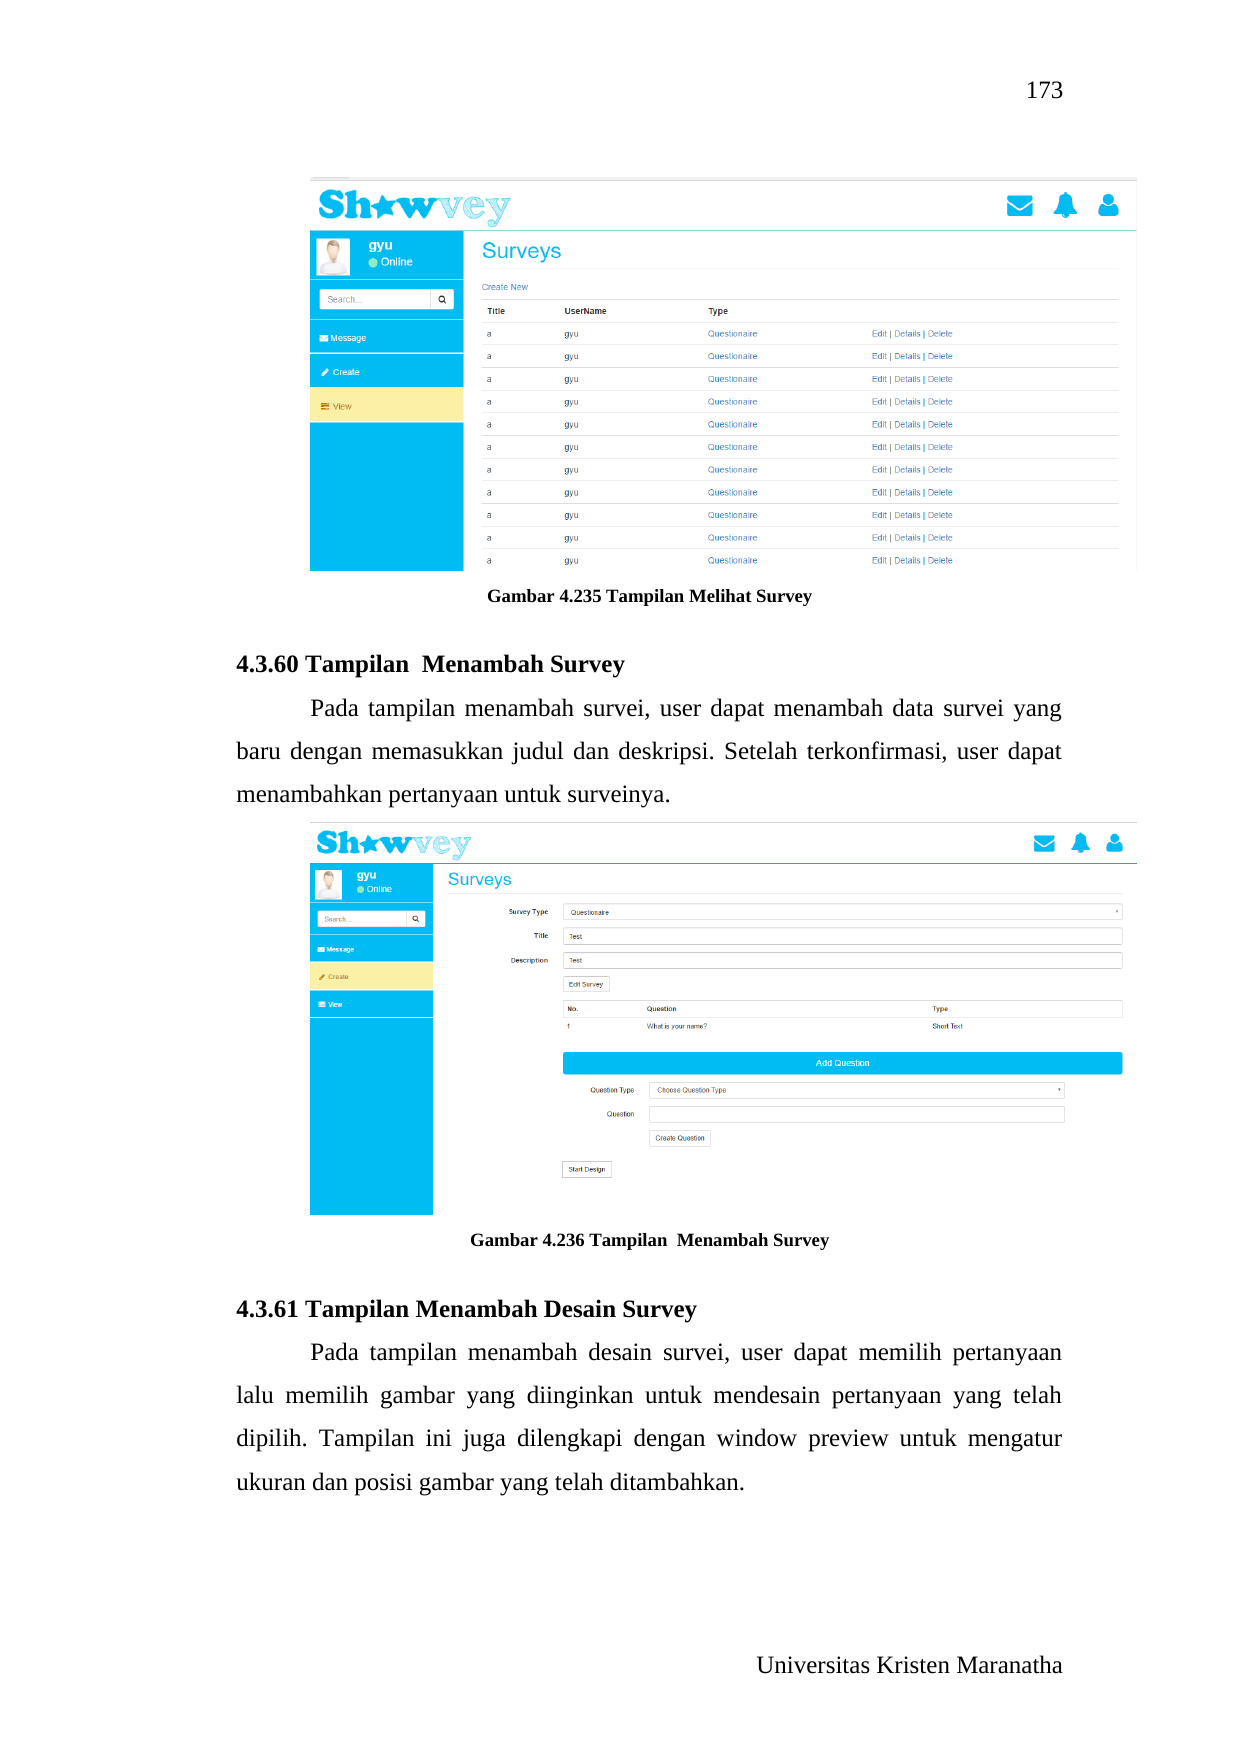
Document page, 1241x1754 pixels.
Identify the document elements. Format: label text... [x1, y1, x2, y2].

picture [369, 259, 377, 267]
picture [374, 243, 379, 251]
picture [310, 822, 1137, 1215]
text Pada tampilan menambah desain survei, user dapat memilih pertanyaan lalu memilih gambar yang diinginkan untuk mendesain pertanyaan yang telah dipilih. Tampilan ini juga dilengkapi dengan window preview untuk mengatur ukuran dan posisi gambar yang telah ditambahkan. [236, 1337, 1063, 1495]
picture [310, 177, 1137, 571]
subtitle Tampilan Menambah Desain Survey [236, 1294, 1063, 1323]
picture [316, 871, 341, 899]
picture [317, 239, 349, 275]
picture [358, 873, 365, 880]
subtitle Tampilan Menambah Survey [236, 649, 1063, 678]
picture [320, 336, 328, 341]
picture [318, 911, 425, 926]
picture [320, 290, 453, 309]
text Pada tampilan menambah survei, user dapat menambah data survei yang baru dengan memasukkan judul dan deskripsi. Setelah terkonfirmasi, user dapat menambahkan pertanyaan untuk surveinya. [236, 693, 1063, 808]
